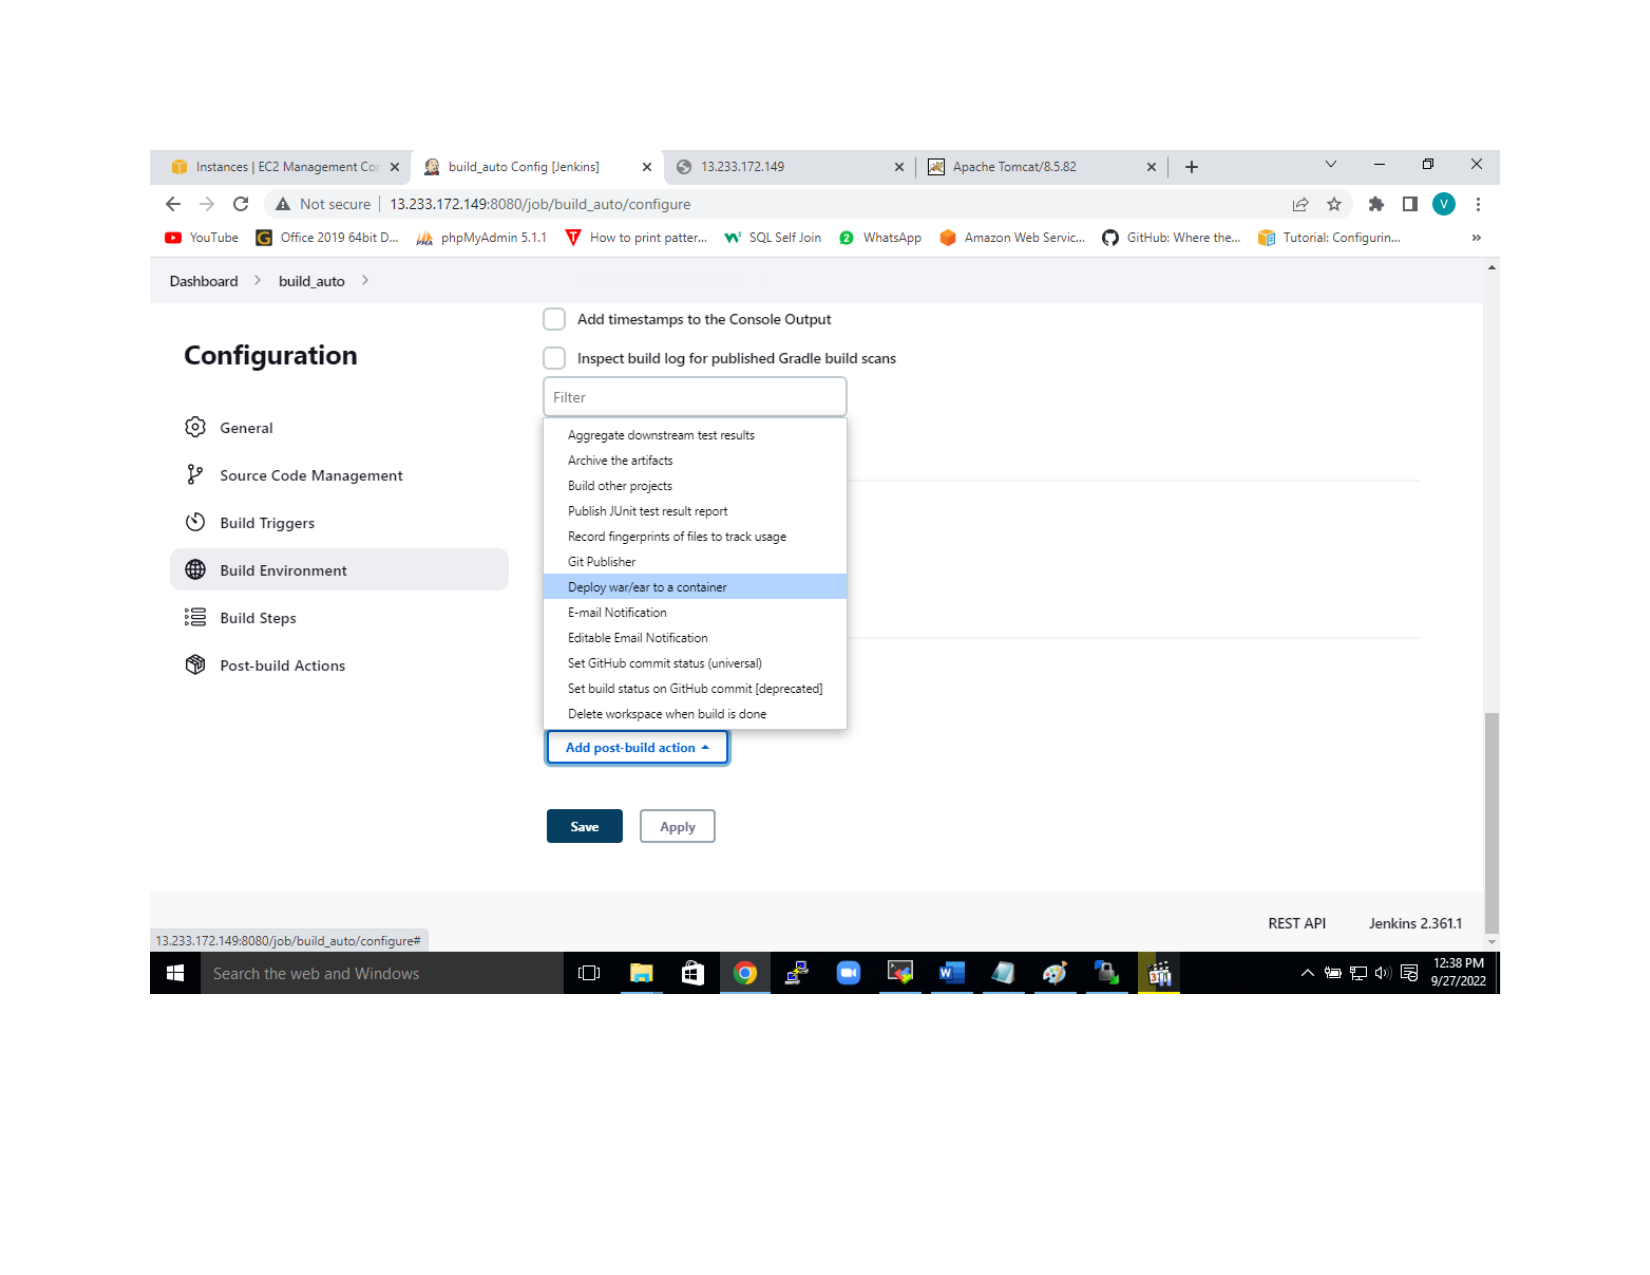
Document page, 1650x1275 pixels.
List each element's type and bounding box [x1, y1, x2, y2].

picture [150, 150, 1500, 994]
